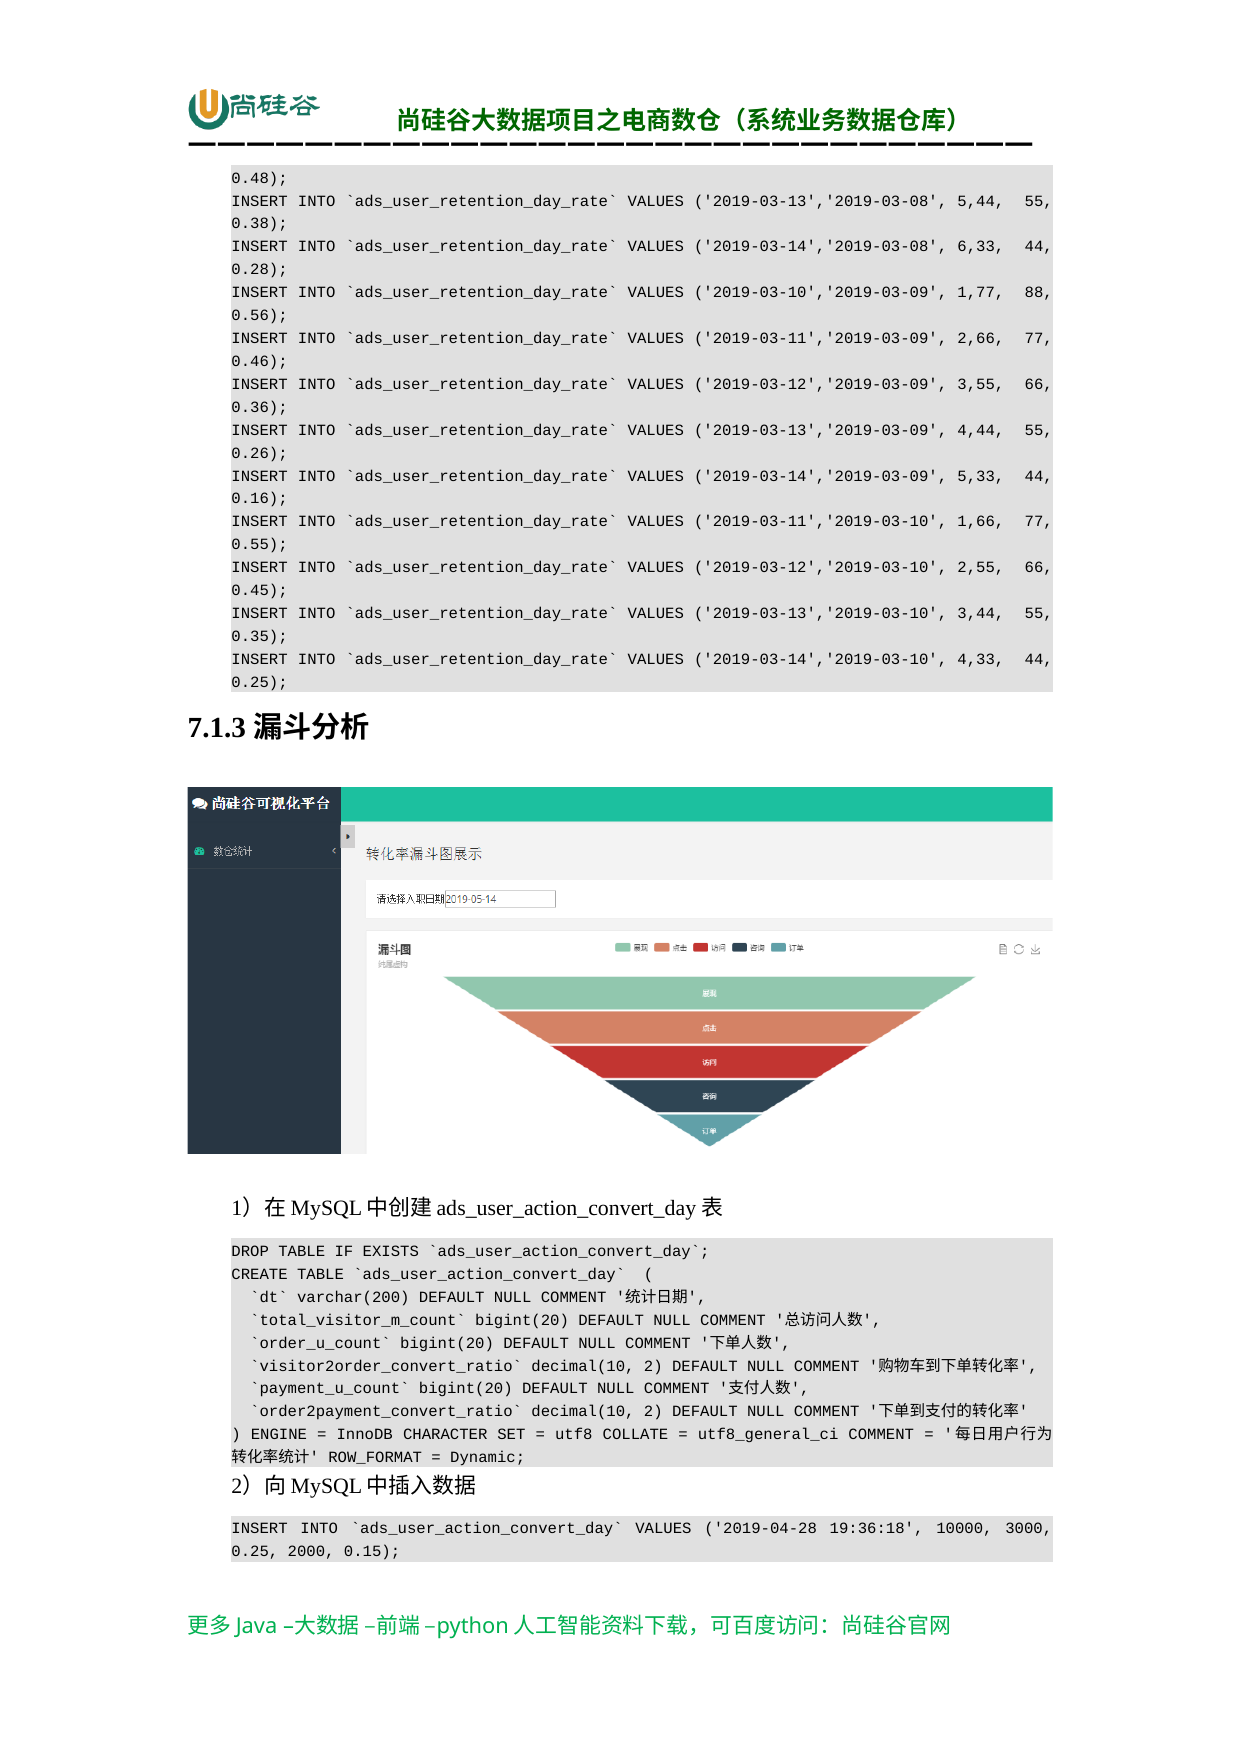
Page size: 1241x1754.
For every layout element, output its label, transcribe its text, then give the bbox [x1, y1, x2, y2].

text CREATE TABLE `ads_user_action_convert_day` ( [231, 1261, 1053, 1284]
text 1）在MySQL中创建ads_user_action_convert_day表 [187, 1190, 1053, 1222]
text `total_visitor_m_count` bigint(20) DEFAULT NULL COMMENT '总访问人数', [231, 1307, 1053, 1330]
text `dt` varchar(200) DEFAULT NULL COMMENT '统计日期', [231, 1284, 1053, 1307]
text ) ENGINE = InnoDB CHARACTER SET = utf8 COLLATE = utf8_general_ci COMMENT = '每日用户行为转化率统计' ROW_FORMAT = Dynamic; [231, 1422, 1053, 1467]
text INSERT INTO `ads_user_retention_day_rate` VALUES ('2019-03-13','2019-03-10', 3,44, 55, 0.35); [231, 600, 1053, 646]
text INSERT INTO `ads_user_retention_day_rate` VALUES ('2019-03-13','2019-03-09', 4,44, 55, 0.26); [231, 417, 1053, 463]
text `order_u_count` bigint(20) DEFAULT NULL COMMENT '下单人数', [231, 1330, 1053, 1353]
picture [187, 88, 320, 130]
text INSERT INTO `ads_user_retention_day_rate` VALUES ('2019-03-11','2019-03-09', 2,66, 77, 0.46); [231, 325, 1053, 371]
text INSERT INTO `ads_user_retention_day_rate` VALUES ('2019-03-14','2019-03-08', 6,33, 44, 0.28); [231, 233, 1053, 279]
text `order2payment_convert_ratio` decimal(10, 2) DEFAULT NULL COMMENT '下单到支付的转化率' [231, 1399, 1053, 1422]
text INSERT INTO `ads_user_retention_day_rate` VALUES ('2019-03-10','2019-03-09', 1,77, 88, 0.56); [231, 279, 1053, 325]
text INSERT INTO `ads_user_retention_day_rate` VALUES ('2019-03-14','2019-03-09', 5,33, 44, 0.16); [231, 463, 1053, 508]
text INSERT INTO `ads_user_retention_day_rate` VALUES ('2019-03-11','2019-03-10', 1,66, 77, 0.55); [231, 508, 1053, 554]
text INSERT INTO `ads_user_retention_day_rate` VALUES ('2019-03-12','2019-03-09', 3,55, 66, 0.36); [231, 371, 1053, 417]
text 2）向MySQL中插入数据 [187, 1467, 1053, 1500]
text INSERT INTO `ads_user_retention_day_rate` VALUES ('2019-03-14','2019-03-10', 4,33, 44, 0.25); [231, 646, 1053, 692]
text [231, 165, 1053, 188]
text INSERT INTO `ads_user_retention_day_rate` VALUES ('2019-03-13','2019-03-08', 5,44, 55, 0.38); [231, 188, 1053, 233]
picture [187, 787, 1053, 1154]
subtitle 7.1.3 漏斗分析 [187, 692, 1053, 757]
text DROP TABLE IF EXISTS `ads_user_action_convert_day`; [231, 1238, 1053, 1261]
text INSERT INTO `ads_user_action_convert_day` VALUES ('2019-04-28 19:36:18', 10000, 3000, 0.25, 2000, 0.15); [231, 1516, 1053, 1562]
text `payment_u_count` bigint(20) DEFAULT NULL COMMENT '支付人数', [231, 1376, 1053, 1399]
text INSERT INTO `ads_user_retention_day_rate` VALUES ('2019-03-12','2019-03-10', 2,55, 66, 0.45); [231, 554, 1053, 600]
text `visitor2order_convert_ratio` decimal(10, 2) DEFAULT NULL COMMENT '购物车到下单转化率', [231, 1353, 1053, 1376]
